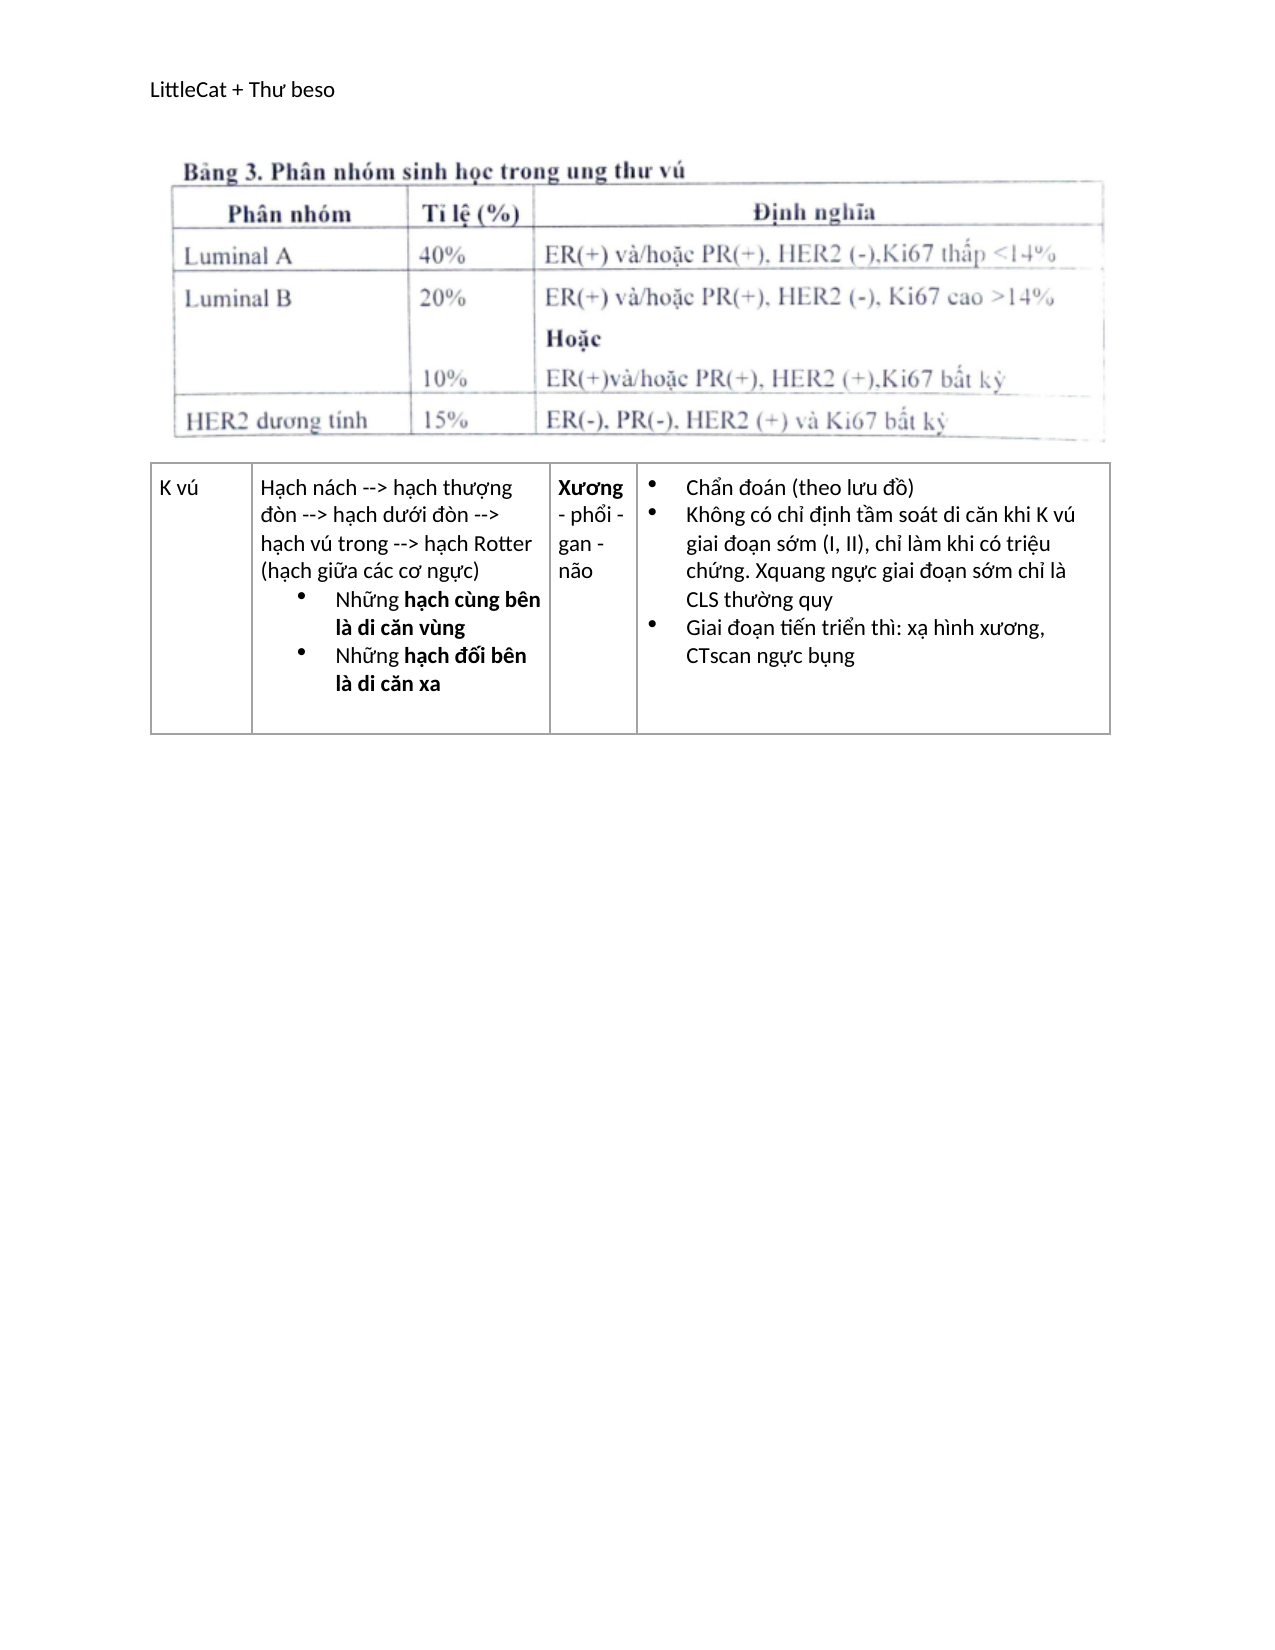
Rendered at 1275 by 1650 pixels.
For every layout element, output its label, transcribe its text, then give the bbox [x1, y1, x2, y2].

picture [150, 150, 1125, 444]
table_header Hạch nách --> hạch thượng đòn --> hạch dưới đòn --> hạch vú trong --> hạch Rotter (hạch giữa các cơ ngực) Những hạch cùng bên là di căn vùng Những hạch đối bên là di căn xa [253, 464, 549, 733]
table_header K vú [152, 464, 251, 733]
table_header Xương - phổi - gan - não [551, 464, 636, 733]
table_header Chẩn đoán (theo lưu đồ) Không có chỉ định tầm soát di căn khi K vú giai đoạn sớm (I, II), chỉ làm khi có triệu chứng. Xquang ngực giai đoạn sớm chỉ là CLS thường quy Giai đoạn tiến triển thì: xạ hình xương, CTscan ngực bụng [638, 464, 1109, 733]
